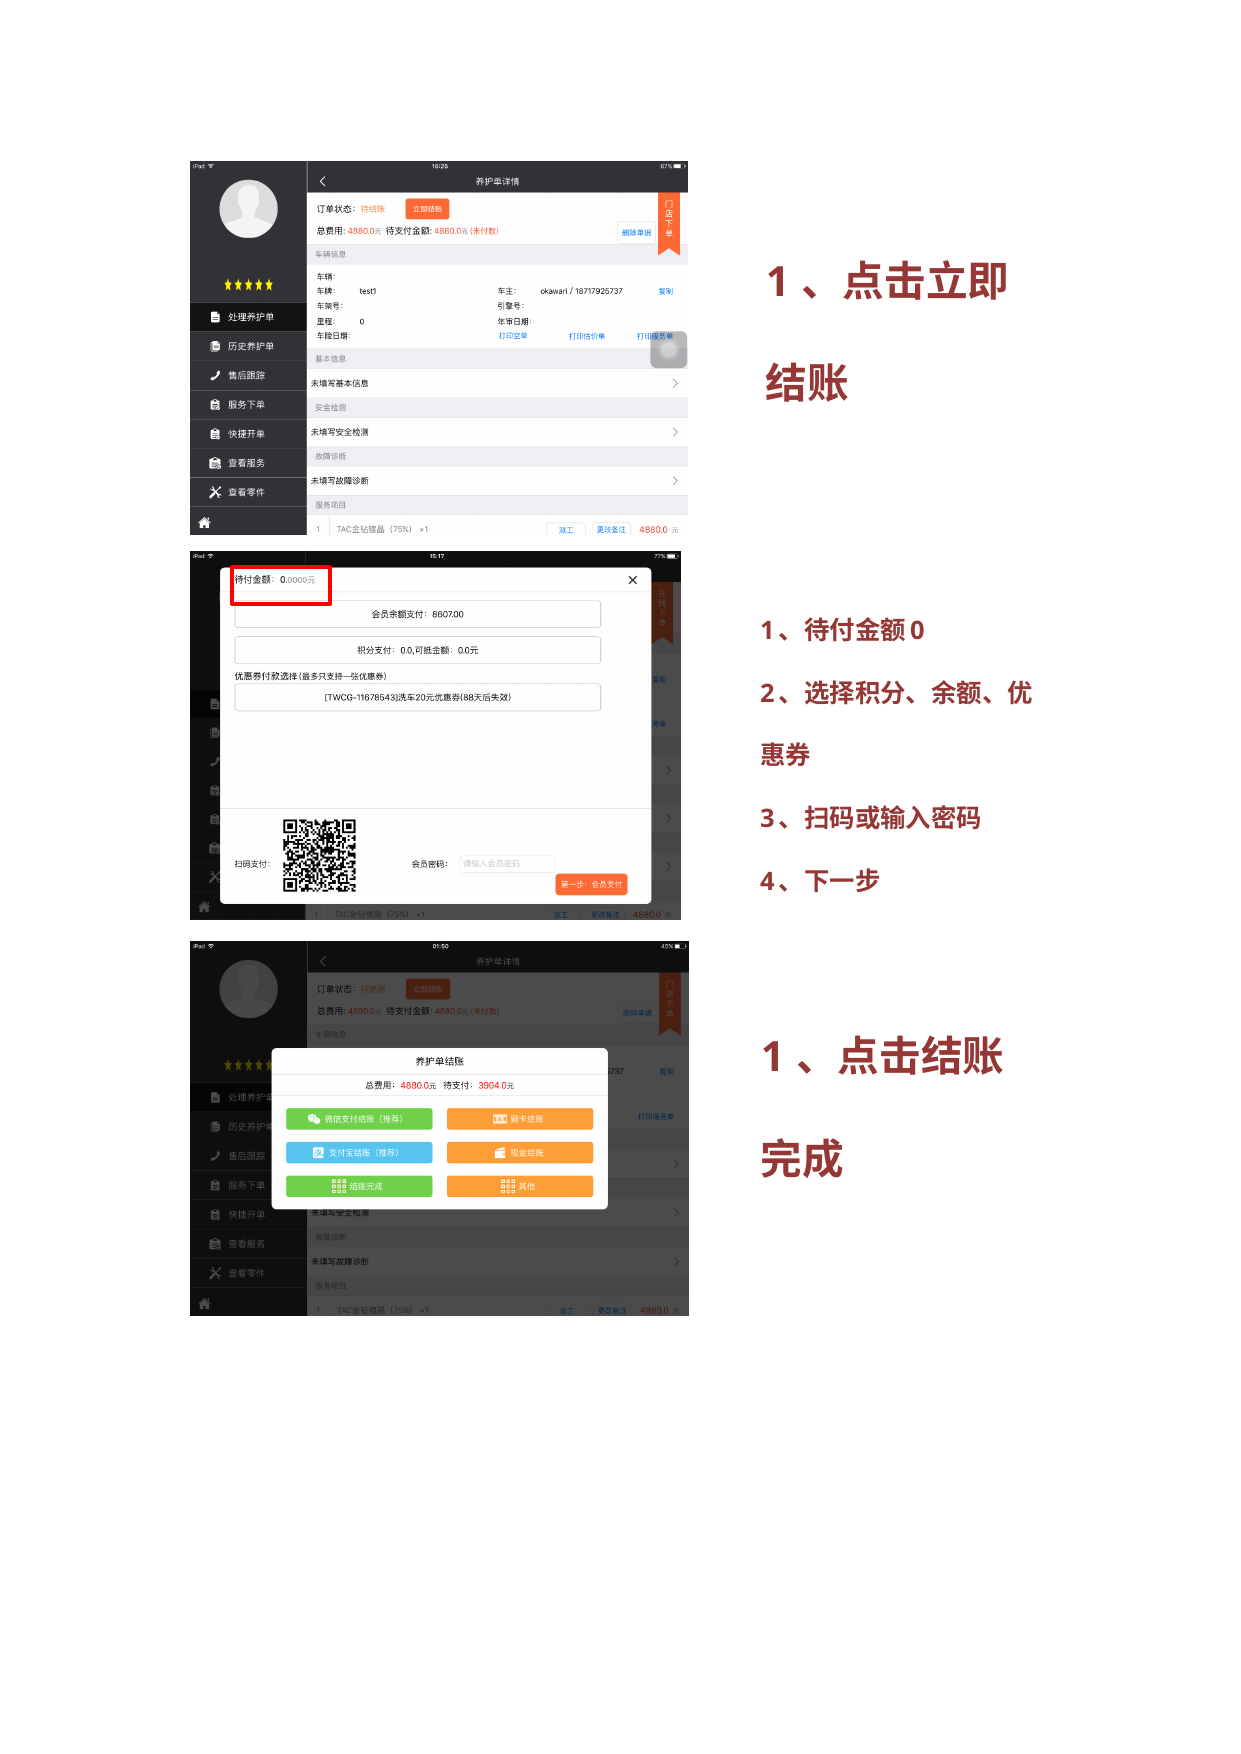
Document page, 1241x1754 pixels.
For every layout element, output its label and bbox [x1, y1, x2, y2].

picture [190, 941, 689, 1316]
picture [190, 161, 688, 535]
picture [190, 551, 681, 920]
